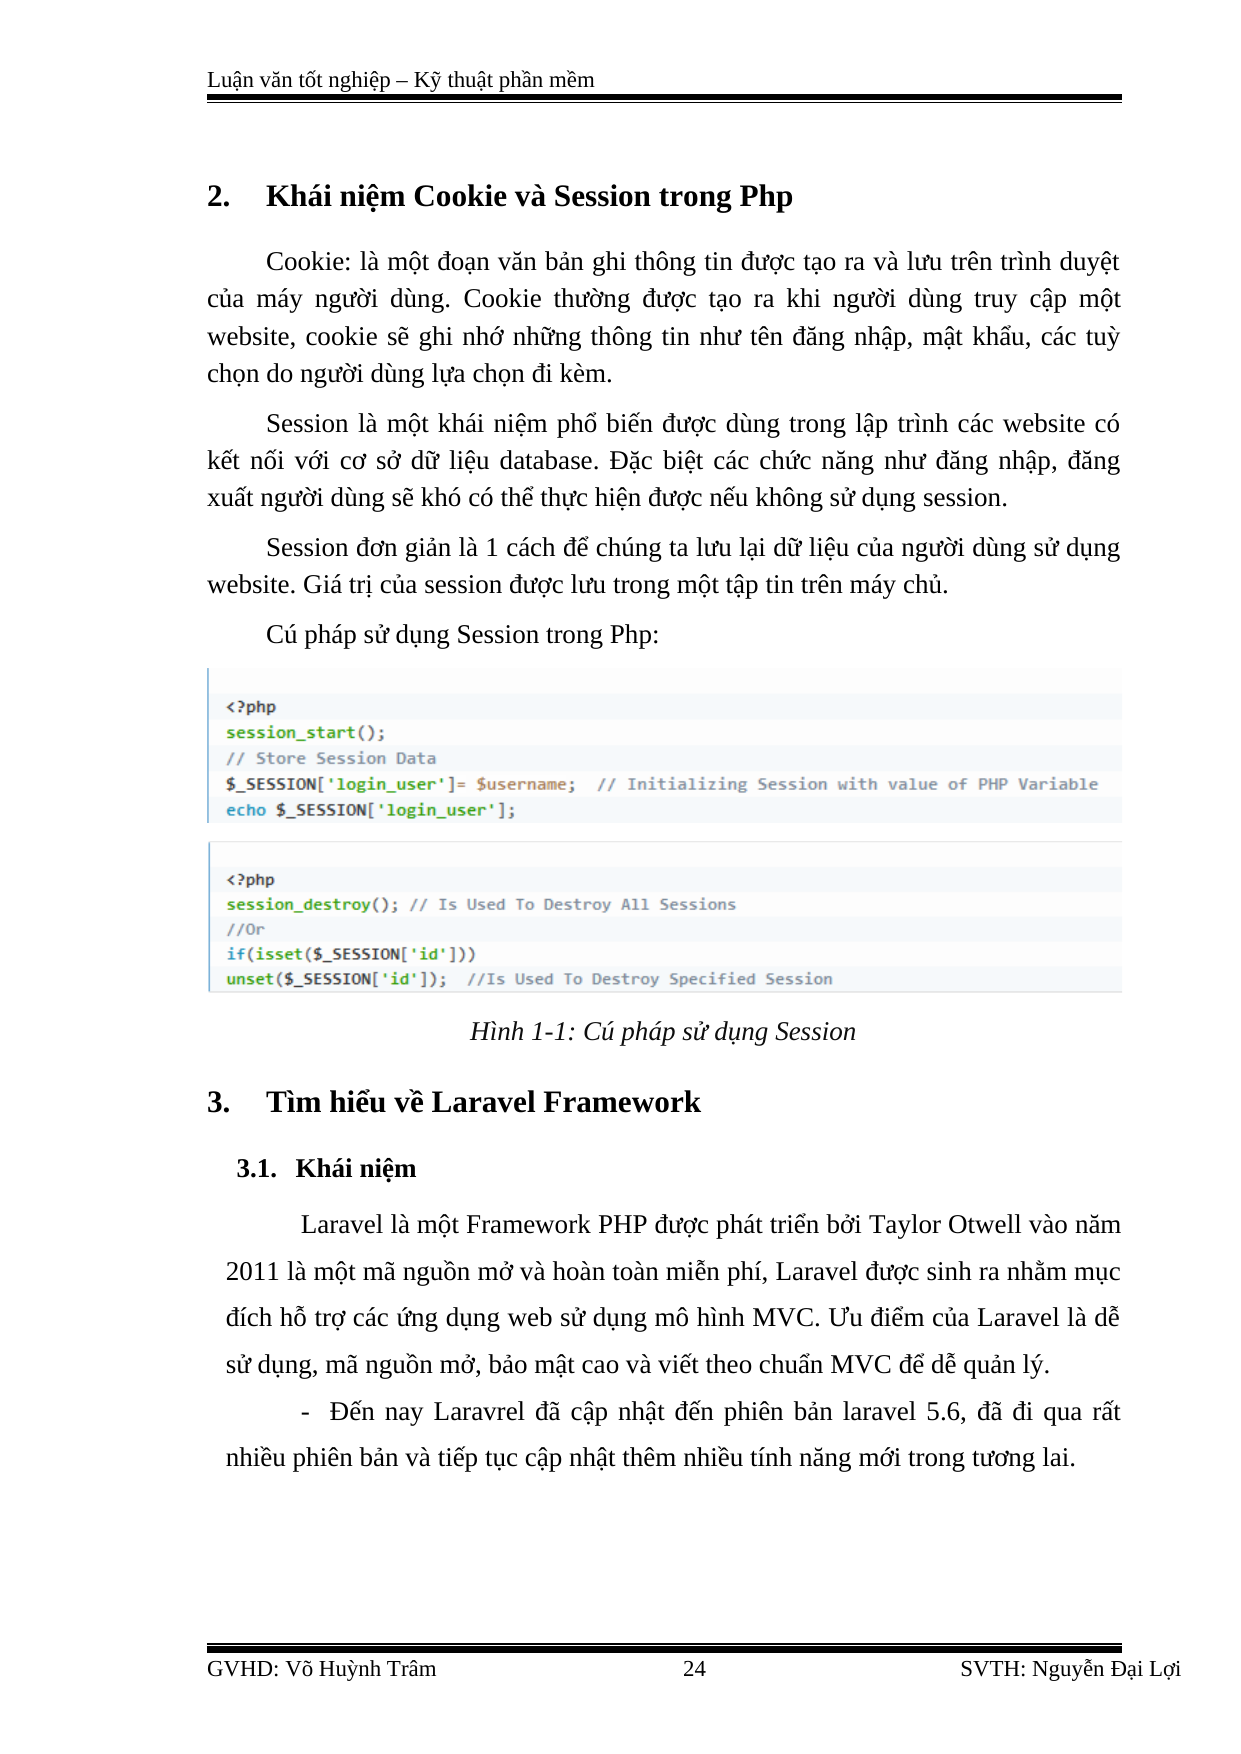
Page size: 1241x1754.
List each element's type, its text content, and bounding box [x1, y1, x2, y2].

picture [206, 841, 1123, 997]
text Cookie: là một đoạn văn bản ghi thông tin được tạo ra và lưu trên trình duyệt của máy người dùng. Cookie thường được tạo ra khi người dùng truy cập một website, cookie sẽ ghi nhớ những thông tin như tên đăng nhập, mật khẩu, các tuỳ chọn do người dùng lựa chọn đi kèm. [207, 245, 1122, 388]
text Hình 1-1: Cú pháp sử dụng Session [207, 1015, 1122, 1046]
text Session đơn giản là 1 cách để chúng ta lưu lại dữ liệu của người dùng sử dụng website. Giá trị của session được lưu trong một tập tin trên máy chủ. [207, 531, 1122, 600]
list Laravel là một Framework PHP được phát triển bởi Taylor Otwell vào năm 2011 là một mã nguồn mở và hoàn toàn miễn phí, Laravel được sinh ra nhằm mục đích hỗ trợ các ứng dụng web sử dụng mô hình MVC. Ưu điểm của Laravel là dễ sử dụng, mã nguồn mở, bảo mật cao và viết theo chuẩn MVC để dễ quản lý. [226, 1208, 1122, 1379]
subtitle Khái niệm [236, 1152, 1122, 1183]
subtitle Khái niệm Cookie và Session trong Php [207, 177, 1122, 213]
subtitle Tìm hiểu về Laravel Framework [207, 1084, 1122, 1120]
list - Đến nay Laravrel đã cập nhật đến phiên bản laravel 5.6, đã đi qua rất nhiều phiên bản và tiếp tục cập nhật thêm nhiều tính năng mới trong tương lai. [226, 1395, 1122, 1472]
picture [206, 668, 1123, 823]
text Session là một khái niệm phổ biến được dùng trong lập trình các website có kết nối với cơ sở dữ liệu database. Đặc biệt các chức năng như đăng nhập, đăng xuất người dùng sẽ khó có thể thực hiện được nếu không sử dụng session. [207, 407, 1122, 513]
text Cú pháp sử dụng Session trong Php: [207, 618, 1122, 649]
